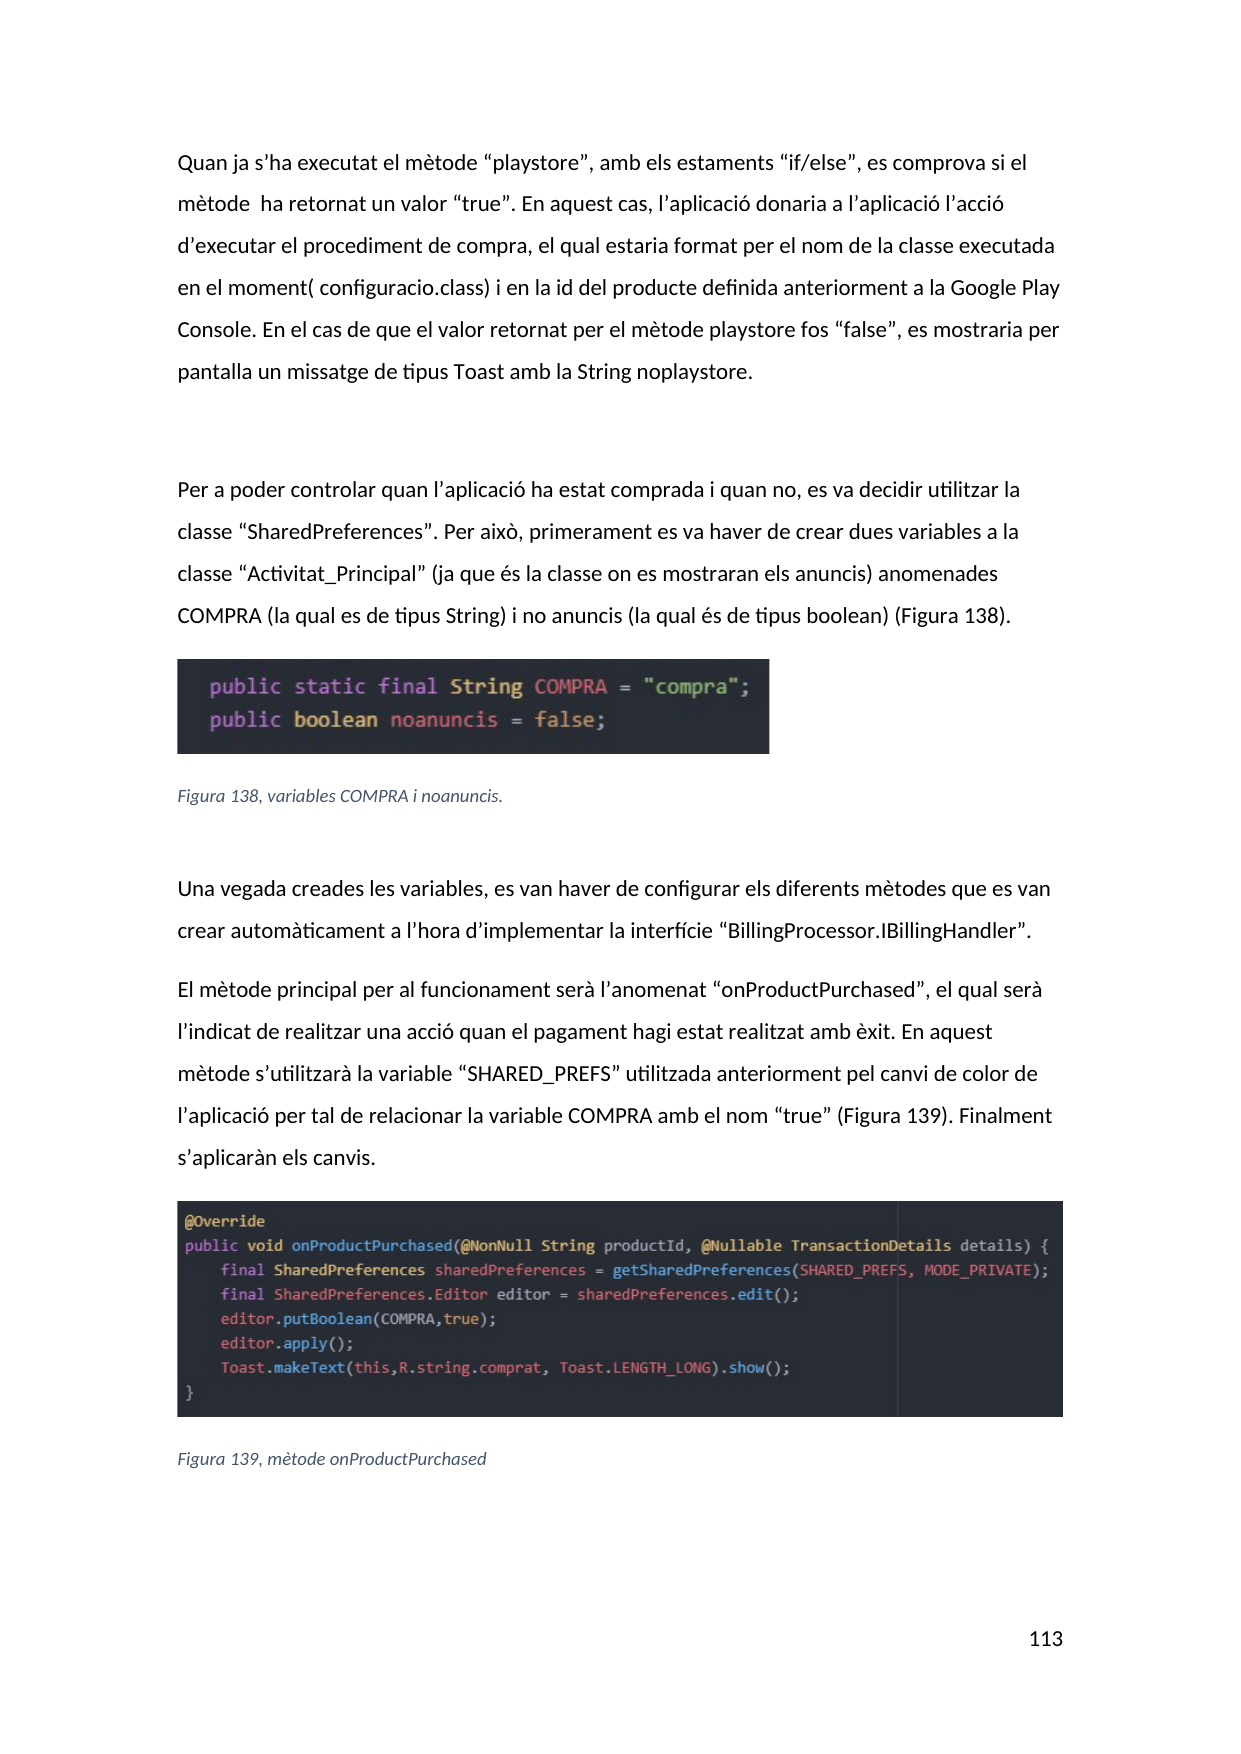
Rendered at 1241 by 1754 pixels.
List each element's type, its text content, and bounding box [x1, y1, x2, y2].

picture [177, 1201, 1063, 1417]
picture [177, 659, 770, 754]
text Figura 138, variables COMPRA i noanuncis. [177, 784, 1063, 807]
text Quan ja s’ha executat el mètode “playstore”, amb els estaments “if/else”, es comprova si el mètode ha retornat un valor “true”. En aquest cas, l’aplicació donaria a l’aplicació l’acció d’executar el procediment de compra, el qual estaria format per el nom de la classe executada en el moment( configuracio.class) i en la id del producte definida anteriorment a la Google Play Console. En el cas de que el valor retornat per el mètode playstore fos “false”, es mostraria per pantalla un missatge de tipus Toast amb la String noplaystore. [177, 148, 1063, 386]
text Figura 139, mètode onProductPurchased [177, 1447, 1063, 1470]
text Una vegada creades les variables, es van haver de configurar els diferents mètodes que es van crear automàticament a l’hora d’implementar la interfície “BillingProcessor.IBillingHandler”. [177, 874, 1063, 944]
text Per a poder controlar quan l’aplicació ha estat comprada i quan no, es va decidir utilitzar la classe “SharedPreferences”. Per això, primerament es va haver de crear dues variables a la classe “Activitat_Principal” (ja que és la classe on es mostraran els anuncis) anomenades COMPRA (la qual es de tipus String) i no anuncis (la qual és de tipus boolean) (Figura 138). [177, 475, 1063, 629]
text El mètode principal per al funcionament serà l’anomenat “onProductPurchased”, el qual serà l’indicat de realitzar una acció quan el pagament hagi estat realitzat amb èxit. En aquest mètode s’utilitzarà la variable “SHARED_PREFS” utilitzada anteriorment pel canvi de color de l’aplicació per tal de relacionar la variable COMPRA amb el nom “true” (Figura 139). Finalment s’aplicaràn els canvis. [177, 975, 1063, 1171]
